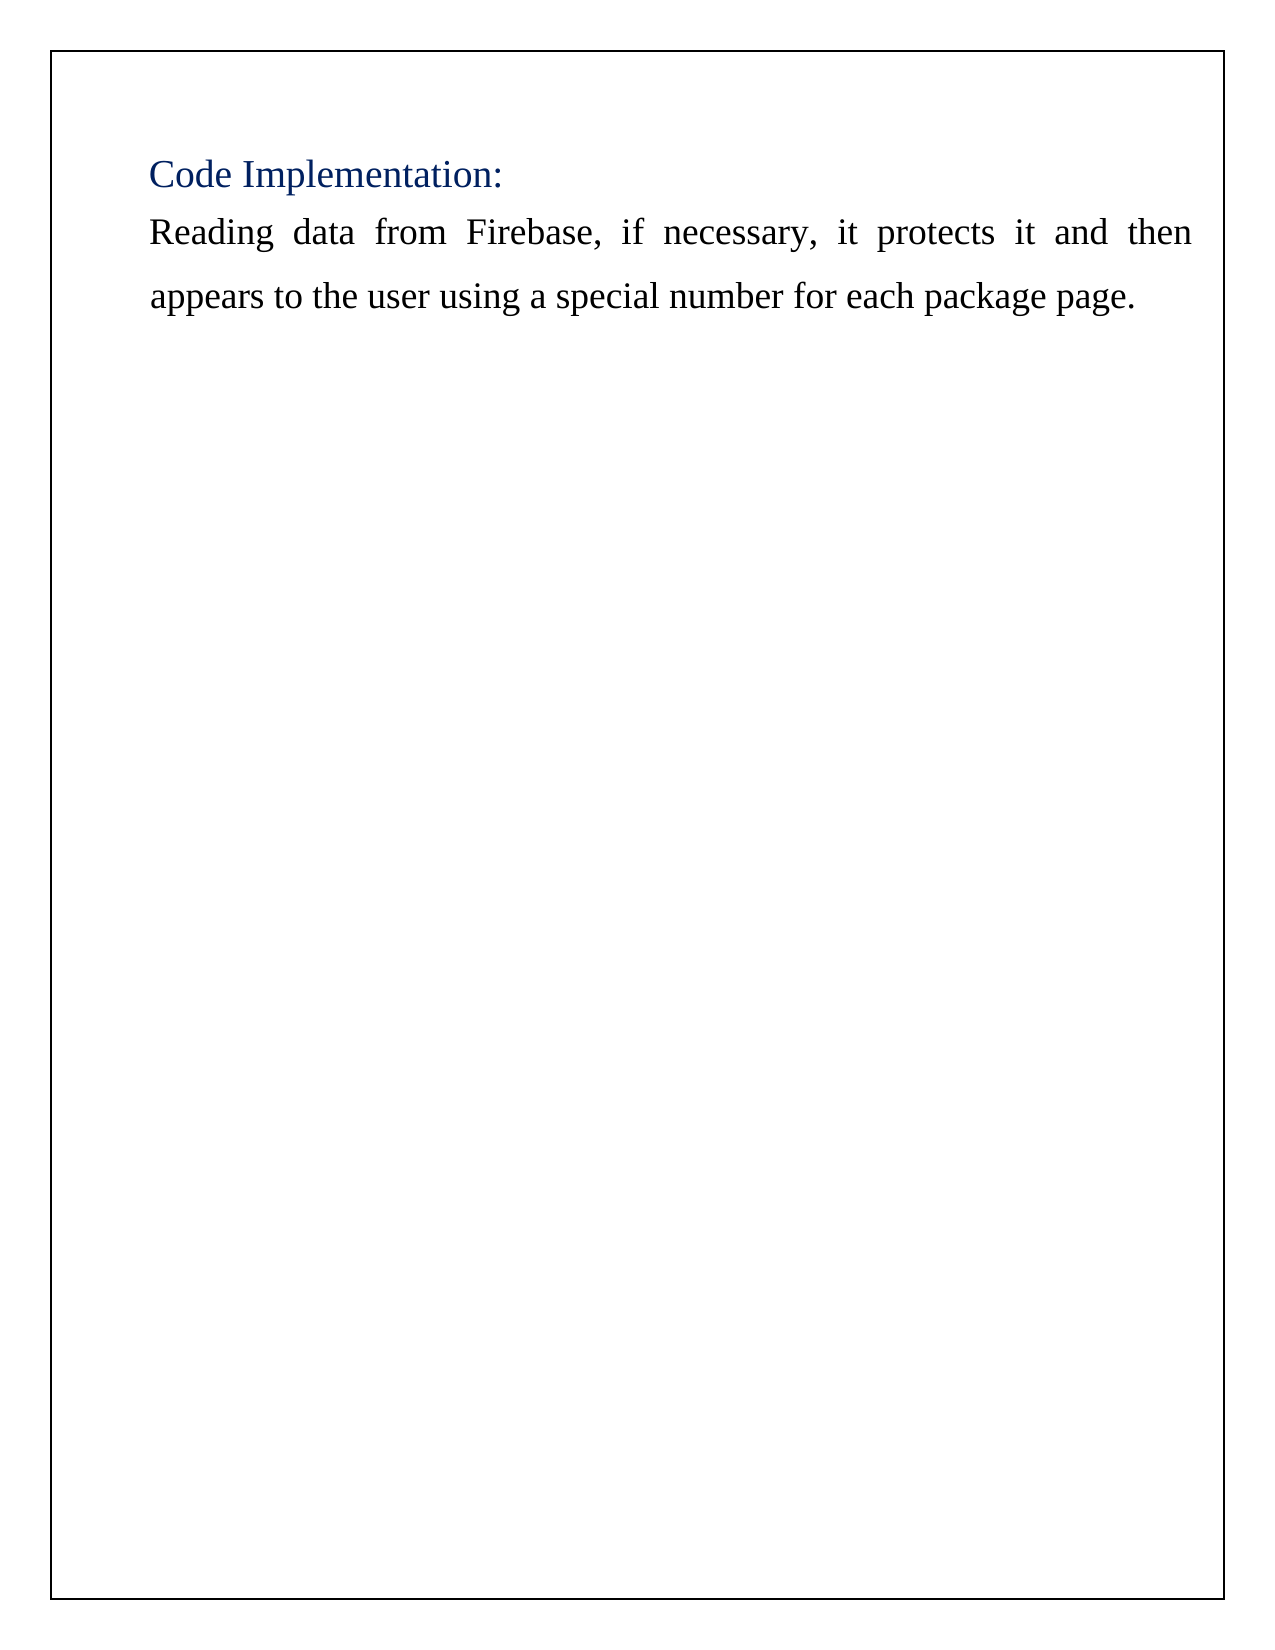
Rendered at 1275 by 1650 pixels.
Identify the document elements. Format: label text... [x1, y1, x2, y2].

text Reading data from Firebase, if necessary, it protects it and then appears to the user using a special number for each package page. [149, 210, 1193, 317]
text Code Implementation: [148, 150, 1206, 196]
